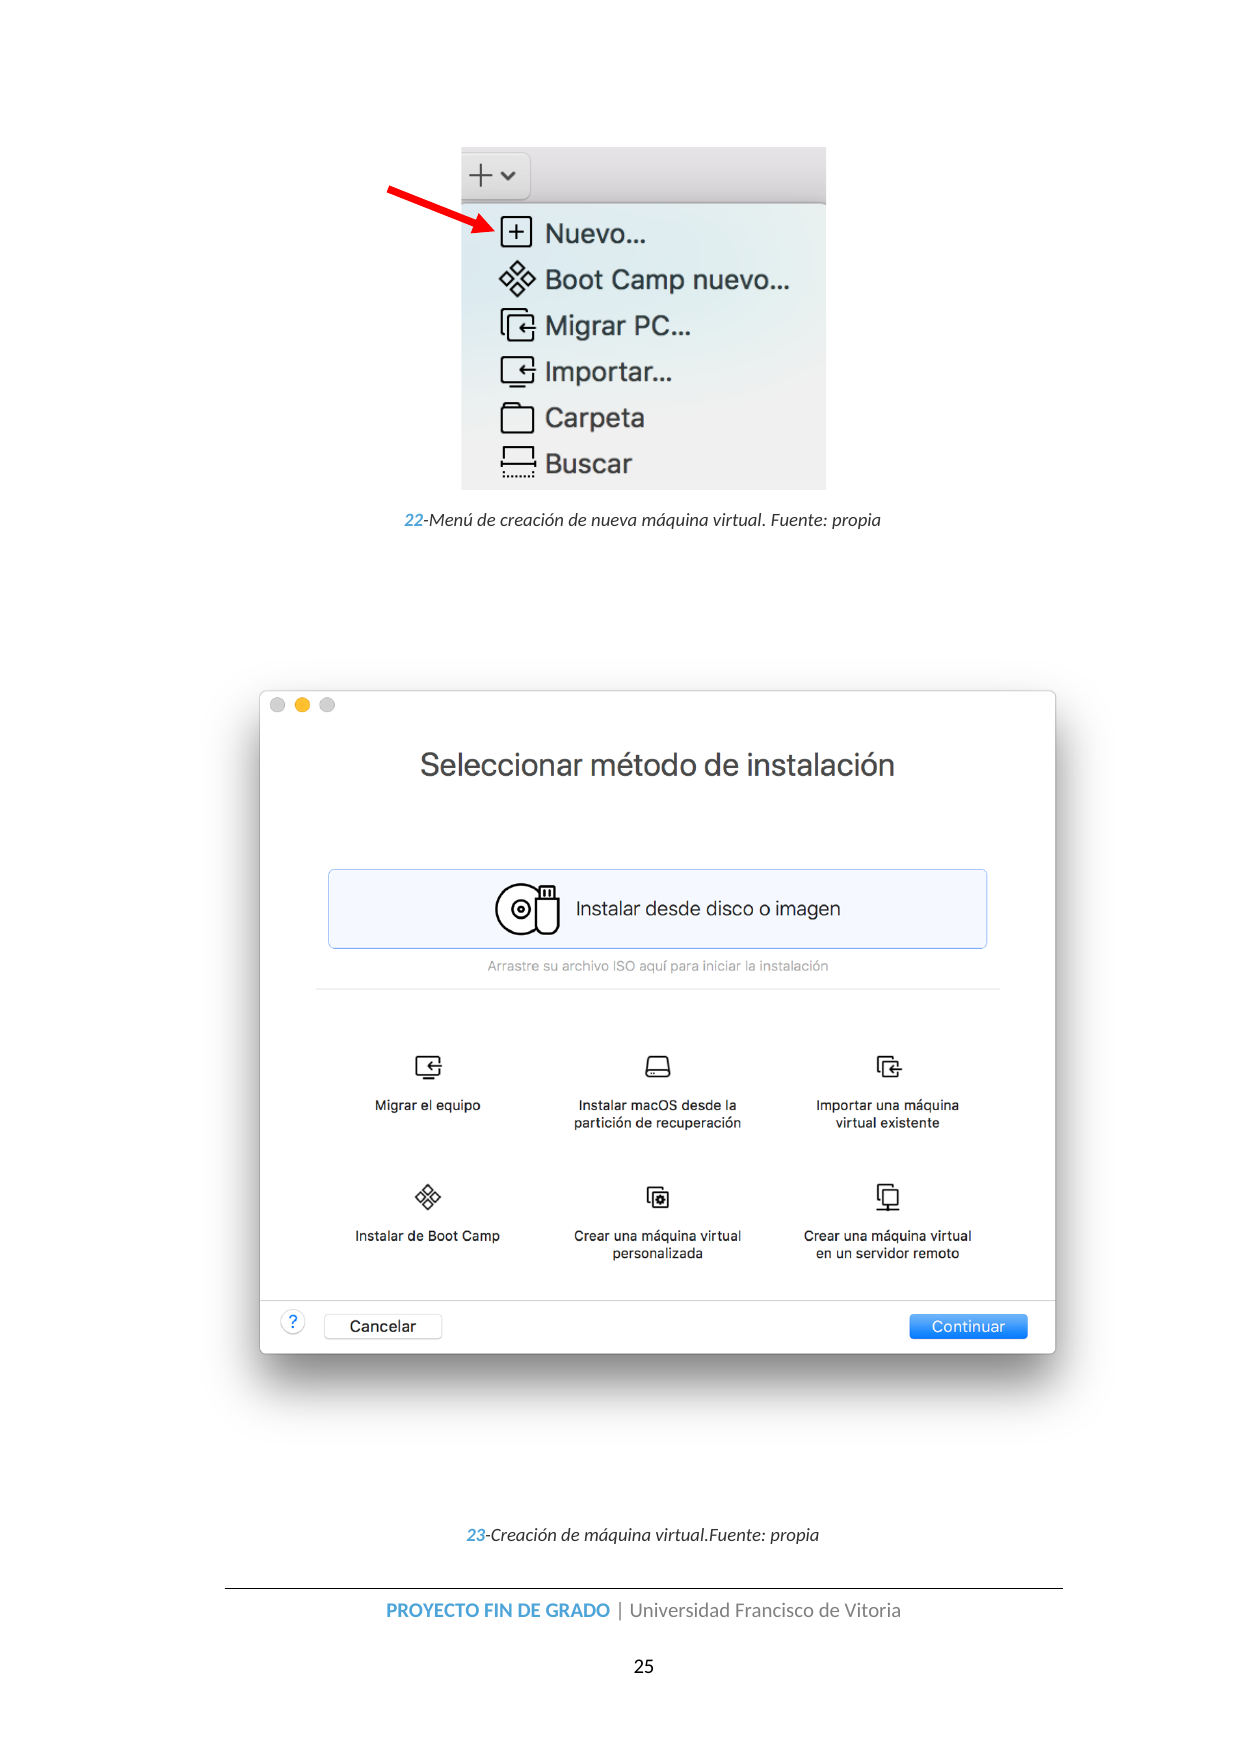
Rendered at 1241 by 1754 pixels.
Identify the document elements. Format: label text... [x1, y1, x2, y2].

text 23-Creación de máquina virtual.Fuente: propia [224, 1523, 1063, 1546]
text 22-Menú de creación de nueva máquina virtual. Fuente: propia [224, 508, 1063, 531]
picture [461, 147, 827, 490]
picture [191, 651, 1125, 1453]
